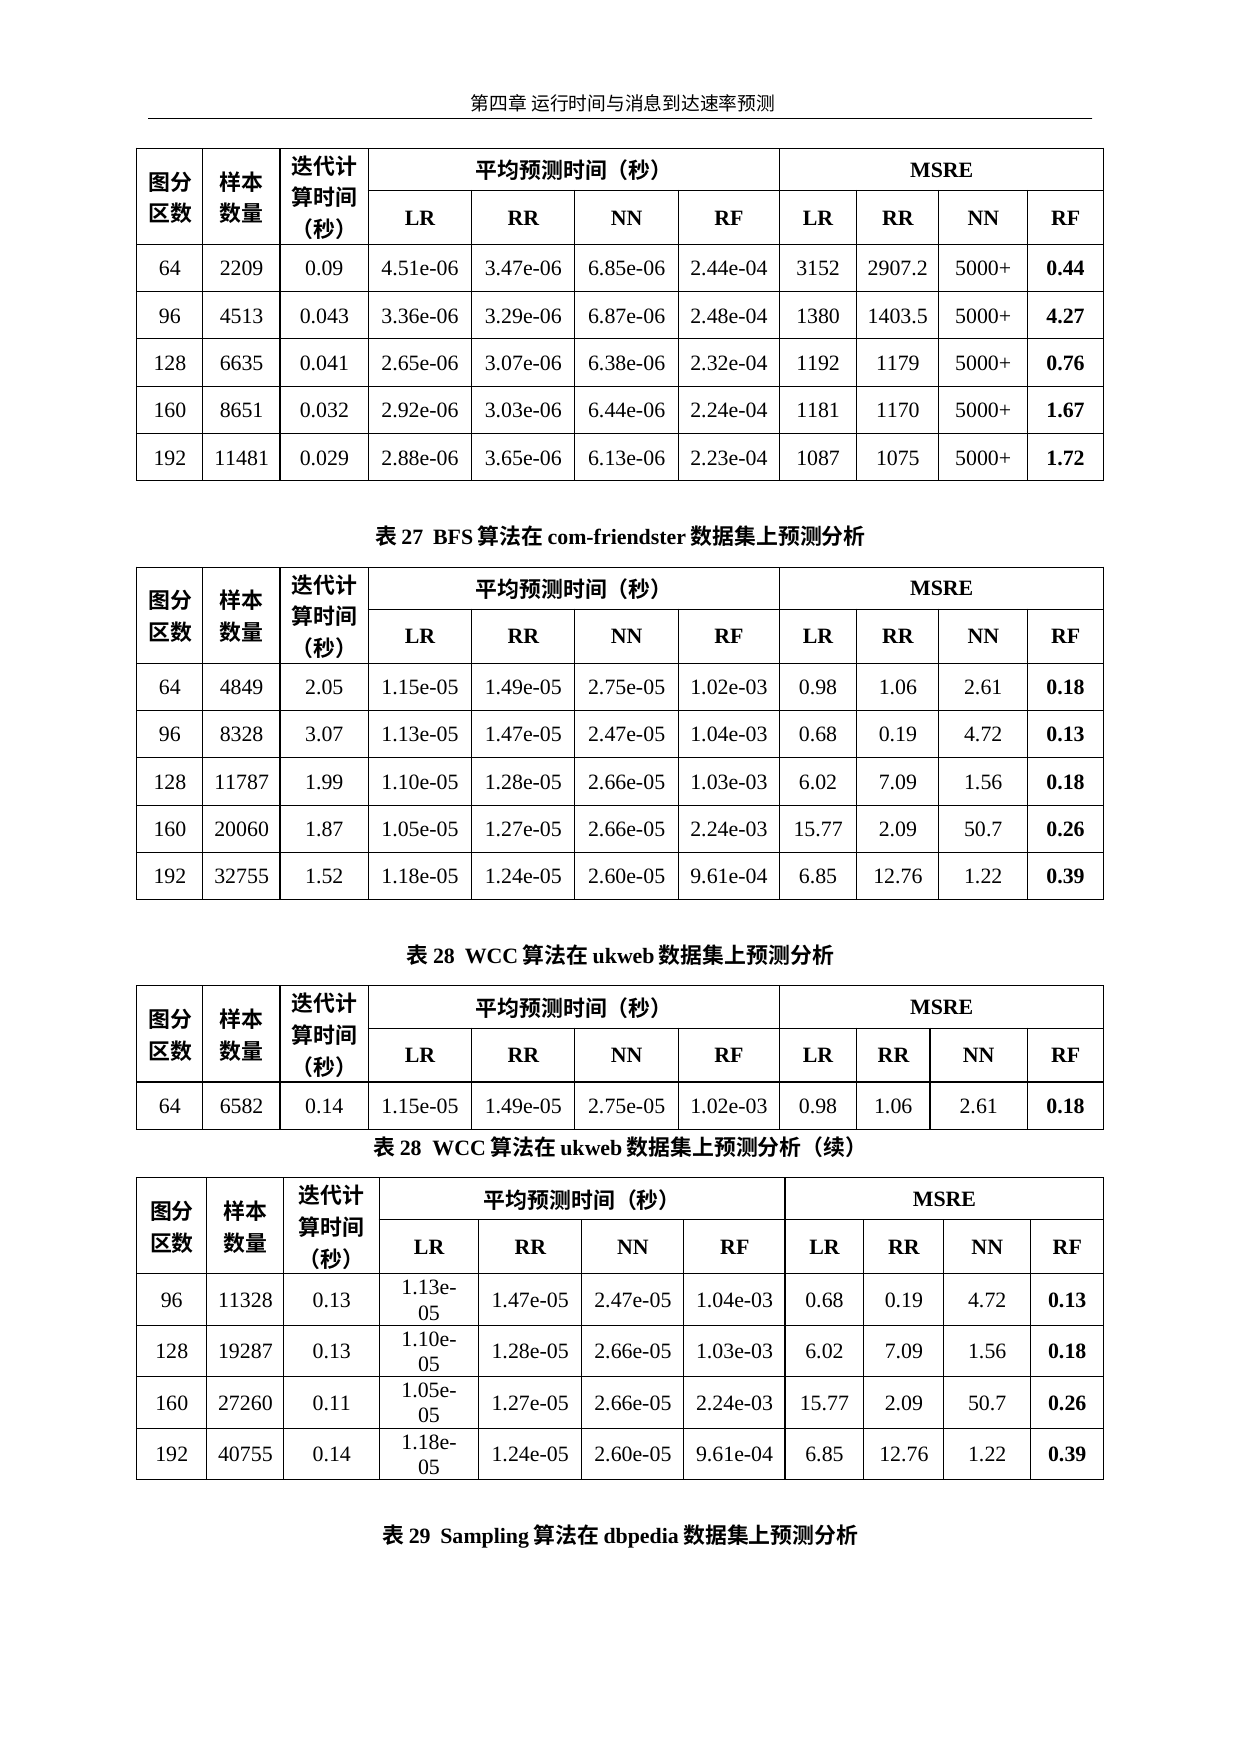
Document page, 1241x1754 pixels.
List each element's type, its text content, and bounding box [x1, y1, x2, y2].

table_cell 96 [137, 1274, 206, 1325]
table_cell 2.65e-06 [369, 339, 471, 386]
table_cell 0.18 [1031, 1326, 1103, 1376]
table_cell 0.09 [281, 245, 368, 291]
table_cell 0.13 [1028, 711, 1103, 757]
table_cell 4513 [203, 292, 279, 338]
table_cell 1.15e-05 [369, 664, 471, 710]
table_cell 1.49e-05 [472, 664, 574, 710]
table_header 平均预测时间（秒） [369, 986, 779, 1027]
table_cell 0.11 [284, 1377, 379, 1428]
table_cell 4849 [203, 664, 279, 710]
table_cell 1.27e-05 [472, 806, 574, 852]
table_cell 3.07e-06 [472, 339, 574, 386]
table_cell 19287 [207, 1326, 283, 1376]
table_cell 0.98 [780, 1083, 856, 1129]
table_cell 2.05 [281, 664, 368, 710]
table_cell 2.44e-04 [679, 245, 779, 291]
table_cell 6.44e-06 [575, 387, 678, 433]
table_cell RF [679, 1029, 779, 1081]
table_cell NN [582, 1220, 683, 1273]
table_header 样本数量 [203, 149, 279, 244]
table_header 样本 数量 [207, 1178, 283, 1273]
table_cell 2.23e-04 [679, 434, 779, 480]
table_cell 0.44 [1028, 245, 1103, 291]
table_cell LR [369, 610, 471, 663]
table_cell NN [575, 1029, 678, 1081]
table_cell RR [857, 1029, 929, 1081]
table_cell RR [472, 191, 574, 244]
table_cell RF [679, 610, 779, 663]
table_cell NN [944, 1220, 1030, 1273]
table_cell 0.26 [1031, 1377, 1103, 1428]
table_cell 3152 [780, 245, 856, 291]
table_cell 1.28e-05 [472, 758, 574, 804]
table_cell 1.87 [281, 806, 368, 852]
table_header MSRE [780, 149, 1103, 190]
table_cell RR [857, 610, 938, 663]
table_cell 1.13e-05 [380, 1274, 478, 1325]
table_cell 1.03e-03 [684, 1326, 784, 1376]
table_cell 11481 [203, 434, 279, 480]
table_cell 96 [137, 292, 202, 338]
table_cell RR [857, 191, 938, 244]
table_cell 0.26 [1028, 806, 1103, 852]
table_cell 2.32e-04 [679, 339, 779, 386]
table_cell 2.75e-05 [575, 664, 678, 710]
table_cell 6.85 [786, 1429, 863, 1479]
table_cell 1.27e-05 [479, 1377, 581, 1428]
table_header 平均预测时间（秒） [369, 149, 779, 190]
table_cell 5000+ [939, 339, 1027, 386]
table_cell RR [472, 610, 574, 663]
table_cell RF [1028, 191, 1103, 244]
table_cell 0.043 [281, 292, 368, 338]
table_cell 20060 [203, 806, 279, 852]
table_cell 1.04e-03 [684, 1274, 784, 1325]
table_cell 2.66e-05 [575, 806, 678, 852]
table_header MSRE [780, 568, 1103, 608]
text 表29 Sampling算法在dbpedia数据集上预测分析 [148, 1518, 1092, 1550]
table_cell 40755 [207, 1429, 283, 1479]
table_cell RR [864, 1220, 943, 1273]
table_cell 1.22 [944, 1429, 1030, 1479]
table_cell 7.09 [857, 758, 938, 804]
table_header MSRE [780, 986, 1103, 1027]
table_cell 3.03e-06 [472, 387, 574, 433]
table_header 平均预测时间（秒） [369, 568, 779, 608]
table_cell 1.10e-05 [380, 1326, 478, 1376]
table_cell 192 [137, 1429, 206, 1479]
table_cell 11787 [203, 758, 279, 804]
table_cell 1.18e-05 [380, 1429, 478, 1479]
table_cell 128 [137, 758, 202, 804]
table_cell 160 [137, 1377, 206, 1428]
table_header 图分区数 [137, 986, 202, 1081]
table_cell 1.18e-05 [369, 853, 471, 899]
table_cell 160 [137, 387, 202, 433]
table_cell 9.61e-04 [684, 1429, 784, 1479]
table_cell 0.18 [1028, 664, 1103, 710]
table_cell LR [380, 1220, 478, 1273]
table_cell 4.72 [939, 711, 1027, 757]
table_cell 5000+ [939, 387, 1027, 433]
table_cell 2.47e-05 [582, 1274, 683, 1325]
table_cell 1.56 [944, 1326, 1030, 1376]
table_header 迭代计算时间（秒） [281, 568, 368, 663]
table_cell 5000+ [939, 245, 1027, 291]
table_cell 0.68 [780, 711, 856, 757]
table_cell 1179 [857, 339, 938, 386]
table_cell 0.029 [281, 434, 368, 480]
table_cell 1.05e-05 [369, 806, 471, 852]
table_header 迭代计算时间（秒） [281, 986, 368, 1081]
table_cell 4.51e-06 [369, 245, 471, 291]
table_cell 8328 [203, 711, 279, 757]
table_cell 0.68 [786, 1274, 863, 1325]
table_cell 6.85 [780, 853, 856, 899]
table_header MSRE [786, 1178, 1103, 1219]
table_cell NN [575, 191, 678, 244]
table_cell 2.48e-04 [679, 292, 779, 338]
table_cell 0.19 [857, 711, 938, 757]
table_cell 1.02e-03 [679, 664, 779, 710]
table_cell 1170 [857, 387, 938, 433]
table_cell 2.75e-05 [575, 1083, 678, 1129]
text 表27 BFS算法在com-friendster数据集上预测分析 [148, 519, 1092, 551]
table_cell 9.61e-04 [679, 853, 779, 899]
table_cell LR [780, 610, 856, 663]
table_cell 2907.2 [857, 245, 938, 291]
table_cell 1.22 [939, 853, 1027, 899]
table_cell RR [479, 1220, 581, 1273]
table_cell 1.47e-05 [479, 1274, 581, 1325]
table_cell 1.49e-05 [472, 1083, 574, 1129]
table_cell 4.27 [1028, 292, 1103, 338]
table_cell 2.66e-05 [575, 758, 678, 804]
table_cell 3.29e-06 [472, 292, 574, 338]
table_cell 3.07 [281, 711, 368, 757]
table_cell 1075 [857, 434, 938, 480]
table_cell 1.06 [857, 664, 938, 710]
table_cell 96 [137, 711, 202, 757]
table_cell NN [939, 610, 1027, 663]
table_cell 0.14 [284, 1429, 379, 1479]
table_cell RF [1028, 610, 1103, 663]
table_cell 1.03e-03 [679, 758, 779, 804]
table_cell 1.24e-05 [472, 853, 574, 899]
text 表28 WCC算法在ukweb数据集上预测分析 [148, 938, 1092, 969]
table_cell 1.47e-05 [472, 711, 574, 757]
table_cell 0.98 [780, 664, 856, 710]
table_cell 1.04e-03 [679, 711, 779, 757]
table_cell 6.87e-06 [575, 292, 678, 338]
table_cell 12.76 [857, 853, 938, 899]
table_cell NN [939, 191, 1027, 244]
table_cell 1.24e-05 [479, 1429, 581, 1479]
table_cell 0.13 [284, 1326, 379, 1376]
table_cell LR [369, 1029, 471, 1081]
table_cell 5000+ [939, 434, 1027, 480]
table_cell 1.05e-05 [380, 1377, 478, 1428]
table_cell 1192 [780, 339, 856, 386]
table_cell 2.09 [864, 1377, 943, 1428]
table_cell RF [1031, 1220, 1103, 1273]
table_cell 1.56 [939, 758, 1027, 804]
table_cell 6.13e-06 [575, 434, 678, 480]
table_cell 2.61 [939, 664, 1027, 710]
text 表28 WCC算法在ukweb数据集上预测分析（续） [148, 1130, 1092, 1161]
table_cell 32755 [203, 853, 279, 899]
table_cell 3.36e-06 [369, 292, 471, 338]
table_cell 15.77 [780, 806, 856, 852]
table_cell 0.032 [281, 387, 368, 433]
table_cell 1403.5 [857, 292, 938, 338]
table_cell 1.15e-05 [369, 1083, 471, 1129]
table_cell 8651 [203, 387, 279, 433]
table_cell 6.02 [786, 1326, 863, 1376]
table_cell 1.99 [281, 758, 368, 804]
table_cell 2.24e-04 [679, 387, 779, 433]
table_cell RF [1028, 1029, 1103, 1081]
table_cell LR [786, 1220, 863, 1273]
table_cell 5000+ [939, 292, 1027, 338]
table_cell 2.88e-06 [369, 434, 471, 480]
table_cell 1.52 [281, 853, 368, 899]
table_cell 11328 [207, 1274, 283, 1325]
table_header 迭代计算时间（秒） [281, 149, 368, 244]
table_cell 50.7 [944, 1377, 1030, 1428]
table_cell 2209 [203, 245, 279, 291]
table_cell 1.02e-03 [679, 1083, 779, 1129]
table_cell 1.72 [1028, 434, 1103, 480]
table_cell 6.85e-06 [575, 245, 678, 291]
table_cell LR [780, 1029, 856, 1081]
table_header 样本数量 [203, 986, 279, 1081]
table_cell 128 [137, 339, 202, 386]
table_cell 128 [137, 1326, 206, 1376]
table_cell 1087 [780, 434, 856, 480]
table_cell RF [684, 1220, 784, 1273]
table_cell 1.67 [1028, 387, 1103, 433]
table_cell NN [931, 1029, 1027, 1081]
table_cell 2.92e-06 [369, 387, 471, 433]
table_cell 6582 [203, 1083, 279, 1129]
table_header 样本数量 [203, 568, 279, 663]
table_cell 192 [137, 853, 202, 899]
table_cell 4.72 [944, 1274, 1030, 1325]
table_header 图分区数 [137, 568, 202, 663]
table_cell 1.28e-05 [479, 1326, 581, 1376]
table_cell 64 [137, 664, 202, 710]
table_cell LR [780, 191, 856, 244]
table_cell 1380 [780, 292, 856, 338]
table_cell 0.13 [1031, 1274, 1103, 1325]
table_cell 2.24e-03 [679, 806, 779, 852]
table_cell 2.24e-03 [684, 1377, 784, 1428]
table_cell 192 [137, 434, 202, 480]
table_header 图分区数 [137, 149, 202, 244]
table_cell 3.65e-06 [472, 434, 574, 480]
table_cell 6.02 [780, 758, 856, 804]
table_cell 1.06 [857, 1083, 929, 1129]
table_cell 0.39 [1028, 853, 1103, 899]
table_cell 0.18 [1028, 758, 1103, 804]
table_cell 15.77 [786, 1377, 863, 1428]
table_cell 27260 [207, 1377, 283, 1428]
table_cell 6.38e-06 [575, 339, 678, 386]
table_cell 2.66e-05 [582, 1377, 683, 1428]
table_cell 0.13 [284, 1274, 379, 1325]
table_cell 7.09 [864, 1326, 943, 1376]
table_cell 0.041 [281, 339, 368, 386]
table_cell 12.76 [864, 1429, 943, 1479]
table_header 迭代计算时间（秒） [284, 1178, 379, 1273]
table_cell 0.76 [1028, 339, 1103, 386]
table_cell 1.10e-05 [369, 758, 471, 804]
table_cell 2.60e-05 [582, 1429, 683, 1479]
table_cell 2.61 [931, 1083, 1027, 1129]
table_cell NN [575, 610, 678, 663]
table_cell 0.19 [864, 1274, 943, 1325]
table_cell RF [679, 191, 779, 244]
table_cell 6635 [203, 339, 279, 386]
table_cell 0.18 [1028, 1083, 1103, 1129]
table_cell LR [369, 191, 471, 244]
table_cell 1.13e-05 [369, 711, 471, 757]
table_cell 2.60e-05 [575, 853, 678, 899]
table_cell 2.66e-05 [582, 1326, 683, 1376]
table_header 图分区数 [137, 1178, 206, 1273]
table_cell 0.39 [1031, 1429, 1103, 1479]
table_header 平均预测时间（秒） [380, 1178, 784, 1219]
table_cell 2.09 [857, 806, 938, 852]
table_cell 0.14 [281, 1083, 368, 1129]
table_cell 50.7 [939, 806, 1027, 852]
table_cell 1181 [780, 387, 856, 433]
table_cell RR [472, 1029, 574, 1081]
table_cell 160 [137, 806, 202, 852]
table_cell 64 [137, 245, 202, 291]
table_cell 3.47e-06 [472, 245, 574, 291]
table_cell 2.47e-05 [575, 711, 678, 757]
table_cell 64 [137, 1083, 202, 1129]
